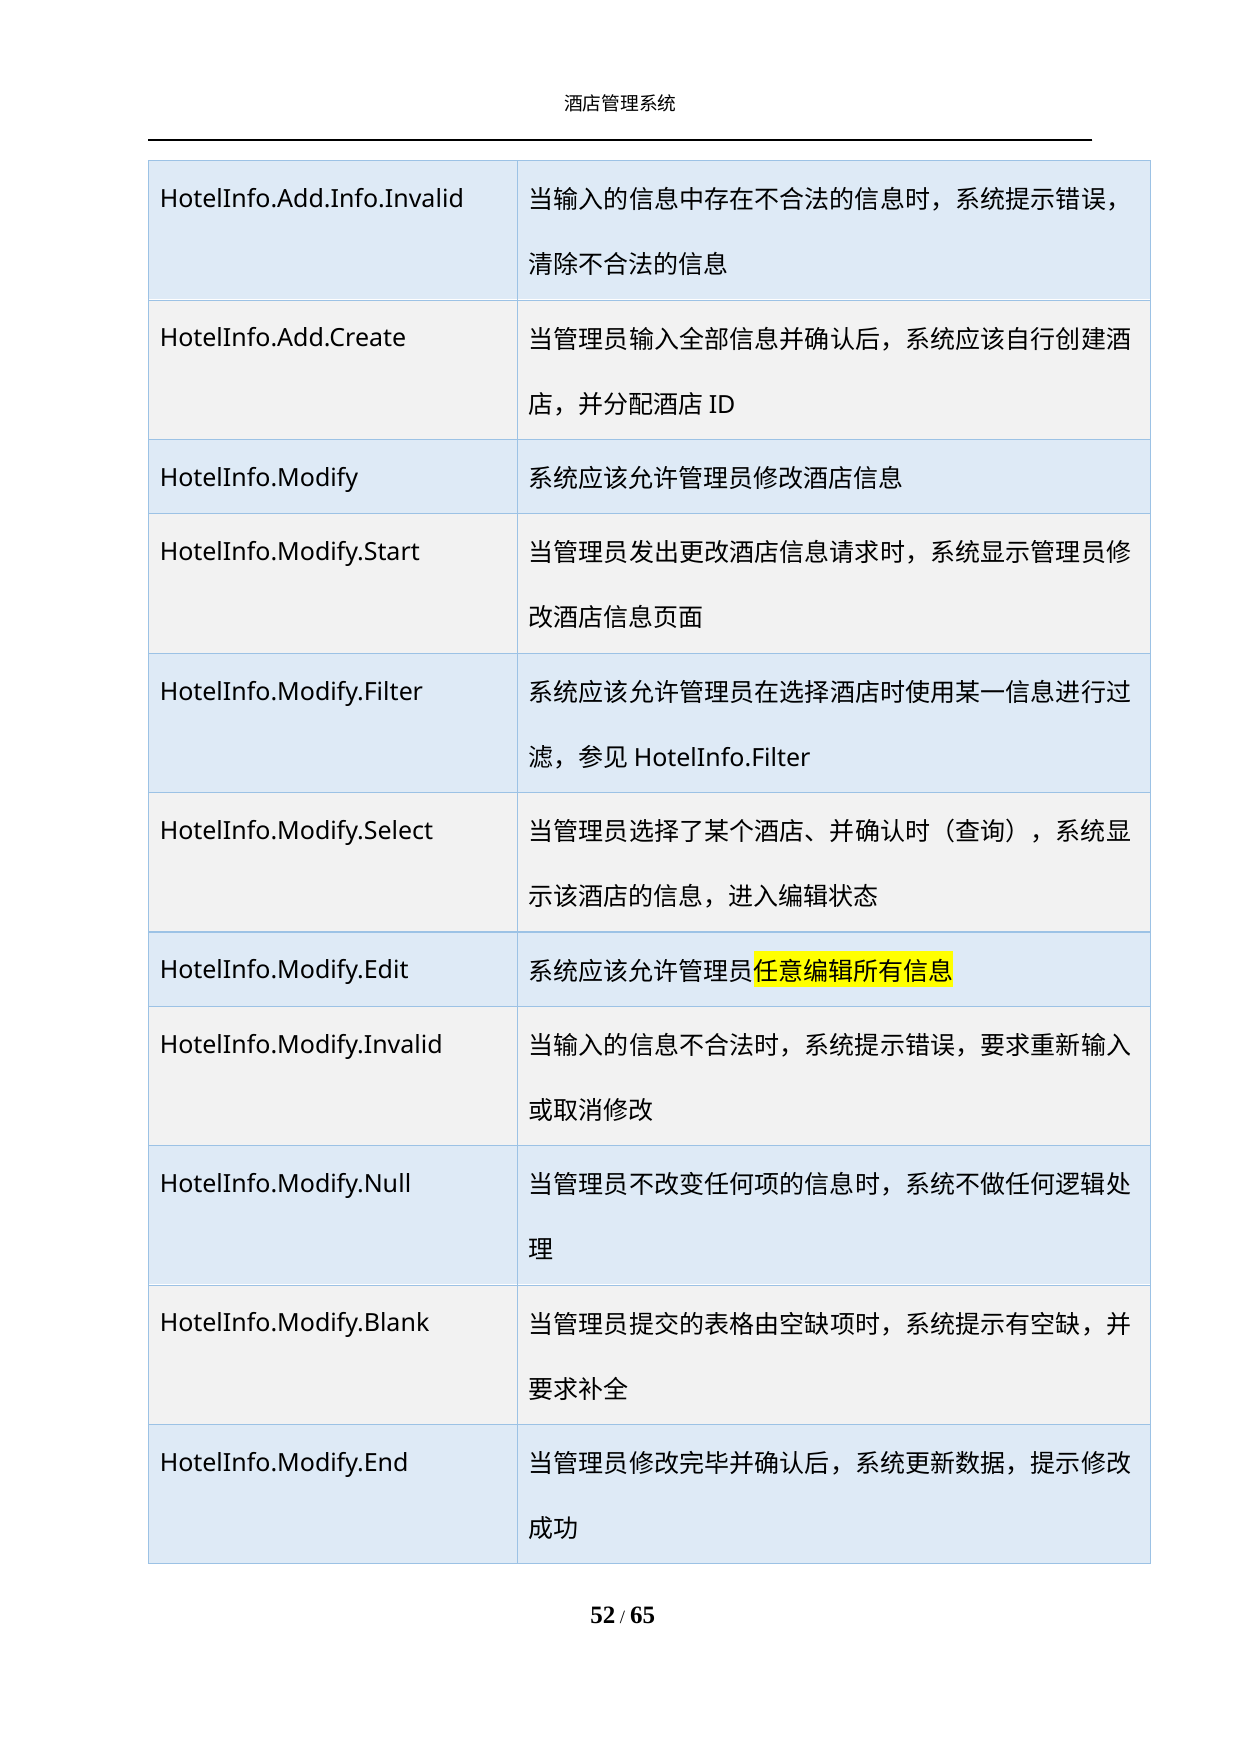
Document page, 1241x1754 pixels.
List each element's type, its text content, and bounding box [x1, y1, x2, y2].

table_cell HotelInfo.Modify [149, 440, 517, 513]
table_cell 当输入的信息中存在不合法的信息时，系统提示错误，清除不合法的信息 [518, 161, 1150, 299]
table_cell HotelInfo.Modify.Invalid [149, 1007, 517, 1145]
table_cell HotelInfo.Modify.Start [149, 514, 517, 653]
table_cell 当管理员提交的表格由空缺项时，系统提示有空缺，并要求补全 [518, 1286, 1150, 1424]
table_cell 当管理员输入全部信息并确认后，系统应该自行创建酒店，并分配酒店ID [518, 301, 1150, 439]
table_cell HotelInfo.Add.Info.Invalid [149, 161, 517, 299]
table_cell 系统应该允许管理员修改酒店信息 [518, 440, 1150, 513]
table_cell HotelInfo.Modify.Blank [149, 1286, 517, 1424]
table_cell 当管理员修改完毕并确认后，系统更新数据，提示修改成功 [518, 1425, 1150, 1563]
table_cell HotelInfo.Modify.Edit [149, 933, 517, 1006]
table_cell 当管理员不改变任何项的信息时，系统不做任何逻辑处理 [518, 1146, 1150, 1284]
table_cell 当管理员发出更改酒店信息请求时，系统显示管理员修改酒店信息页面 [518, 514, 1150, 653]
table_cell HotelInfo.Add.Create [149, 301, 517, 439]
table_cell 系统应该允许管理员在选择酒店时使用某一信息进行过滤，参见HotelInfo.Filter [518, 654, 1150, 792]
table_cell HotelInfo.Modify.Select [149, 793, 517, 931]
table_cell HotelInfo.Modify.Null [149, 1146, 517, 1284]
table_cell 系统应该允许管理员任意编辑所有信息 [518, 933, 1150, 1006]
table_cell HotelInfo.Modify.Filter [149, 654, 517, 792]
table_cell HotelInfo.Modify.End [149, 1425, 517, 1563]
table_cell 当输入的信息不合法时，系统提示错误，要求重新输入或取消修改 [518, 1007, 1150, 1145]
table_cell 当管理员选择了某个酒店、并确认时（查询），系统显示该酒店的信息，进入编辑状态 [518, 793, 1150, 931]
